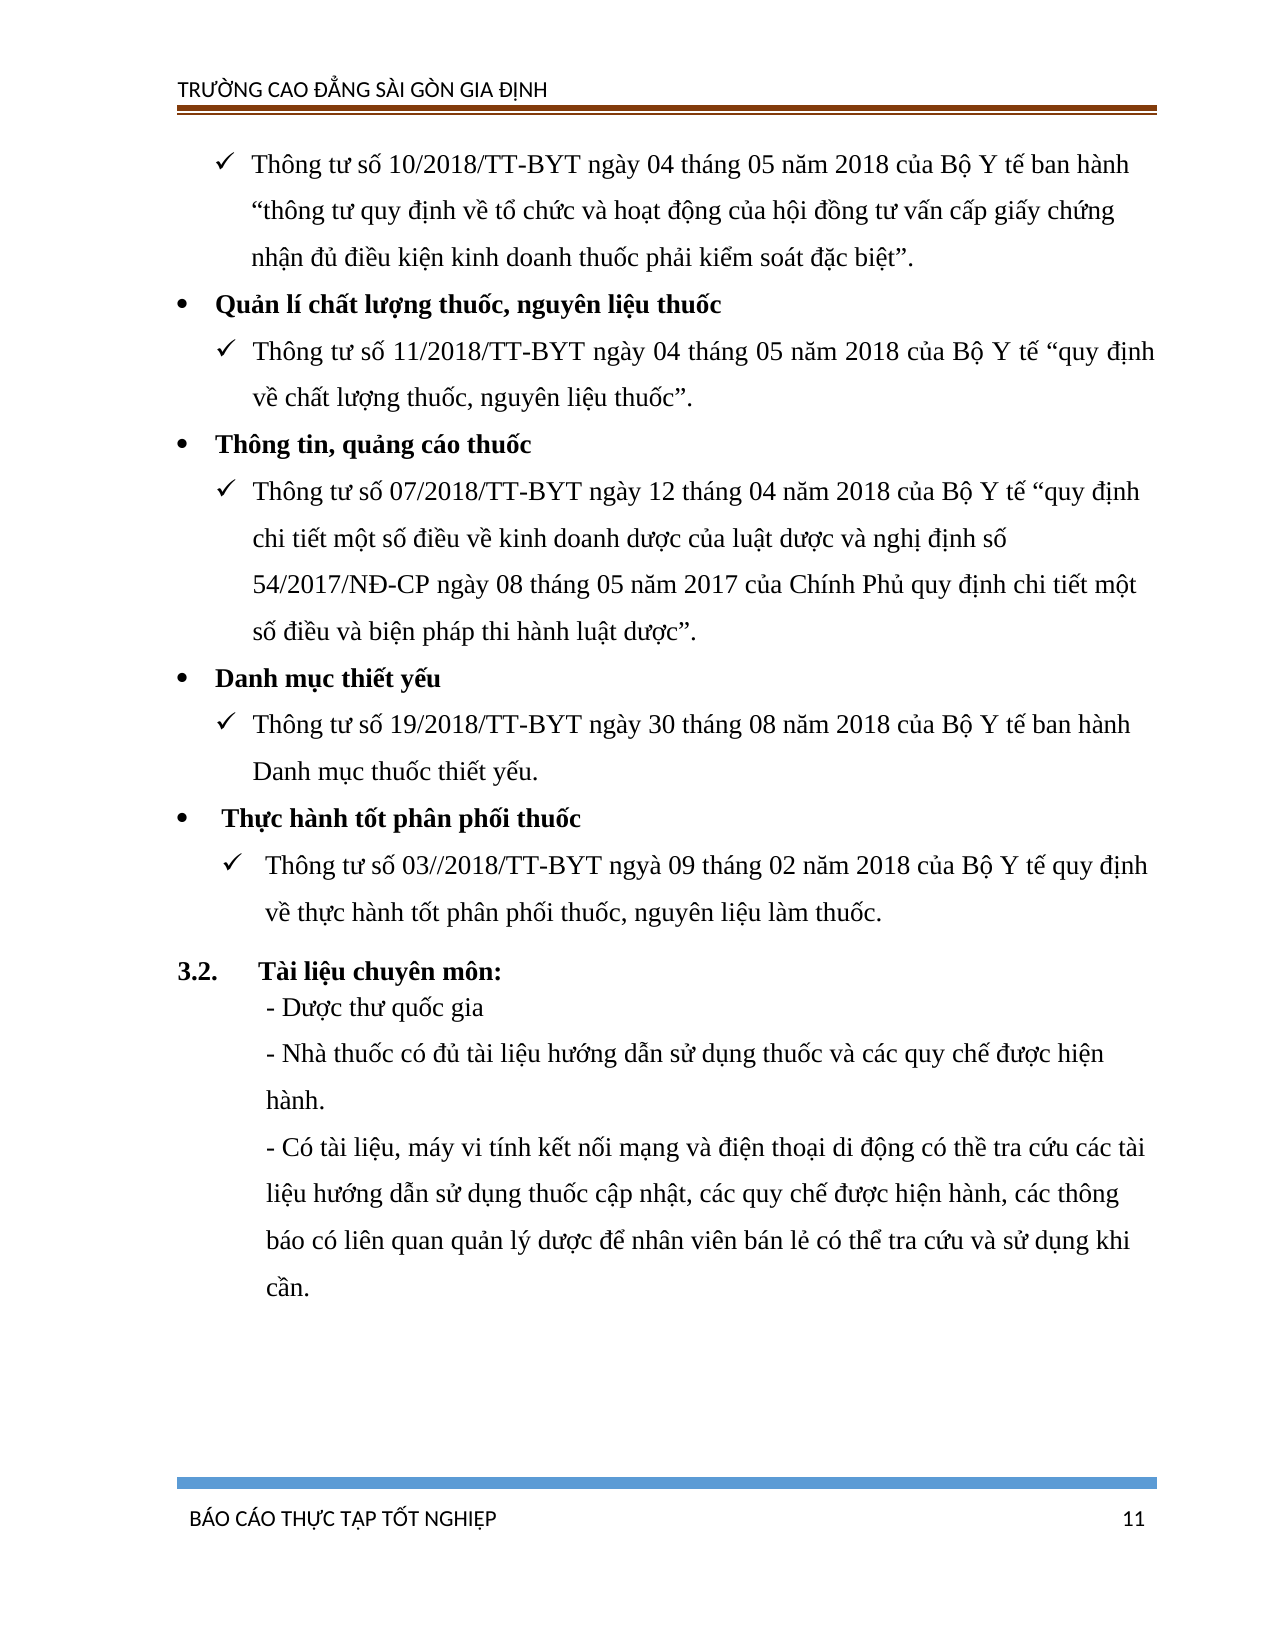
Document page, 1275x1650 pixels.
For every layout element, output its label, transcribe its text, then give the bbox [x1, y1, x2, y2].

list Thông tư số 07/2018/TT-BYT ngày 12 tháng 04 năm 2018 của Bộ Y tế “quy định chi tiết một số điều về kinh doanh dược của luật dược và nghị định số 54/2017/NĐ-CP ngày 08 tháng 05 năm 2017 của Chính Phủ quy định chi tiết một số điều và biện pháp thi hành luật dược”. [215, 475, 1157, 646]
list Thực hành tốt phân phối thuốc [177, 802, 1157, 833]
list Thông tin, quảng cáo thuốc [177, 428, 1157, 459]
list - Có tài liệu, máy vi tính kết nối mạng và điện thoại di động có thề tra cứu các tài liệu hướng dẫn sử dụng thuốc cập nhật, các quy chế được hiện hành, các thông báo có liên quan quản lý dược để nhân viên bán lẻ có thể tra cứu và sử dụng khi cần. [266, 1131, 1157, 1302]
list Thông tư số 11/2018/TT-BYT ngày 04 tháng 05 năm 2018 của Bộ Y tế “quy định về chất lượng thuốc, nguyên liệu thuốc”. [215, 335, 1157, 413]
list - Dược thư quốc gia [266, 991, 1157, 1022]
list Thông tư số 10/2018/TT-BYT ngày 04 tháng 05 năm 2018 của Bộ Y tế ban hành “thông tư quy định về tổ chức và hoạt động của hội đồng tư vấn cấp giấy chứng nhận đủ điều kiện kinh doanh thuốc phải kiểm soát đặc biệt”. [213, 148, 1157, 272]
list Thông tư số 03//2018/TT-BYT ngyà 09 tháng 02 năm 2018 của Bộ Y tế quy định về thực hành tốt phân phối thuốc, nguyên liệu làm thuốc. [221, 849, 1157, 927]
list - Nhà thuốc có đủ tài liệu hướng dẫn sử dụng thuốc và các quy chế được hiện hành. [266, 1037, 1157, 1115]
list Danh mục thiết yếu [177, 662, 1157, 693]
list Quản lí chất lượng thuốc, nguyên liệu thuốc [177, 288, 1157, 319]
list Thông tư số 19/2018/TT-BYT ngày 30 tháng 08 năm 2018 của Bộ Y tế ban hành Danh mục thuốc thiết yếu. [215, 709, 1157, 787]
subtitle Tài liệu chuyên môn: [177, 955, 1157, 986]
